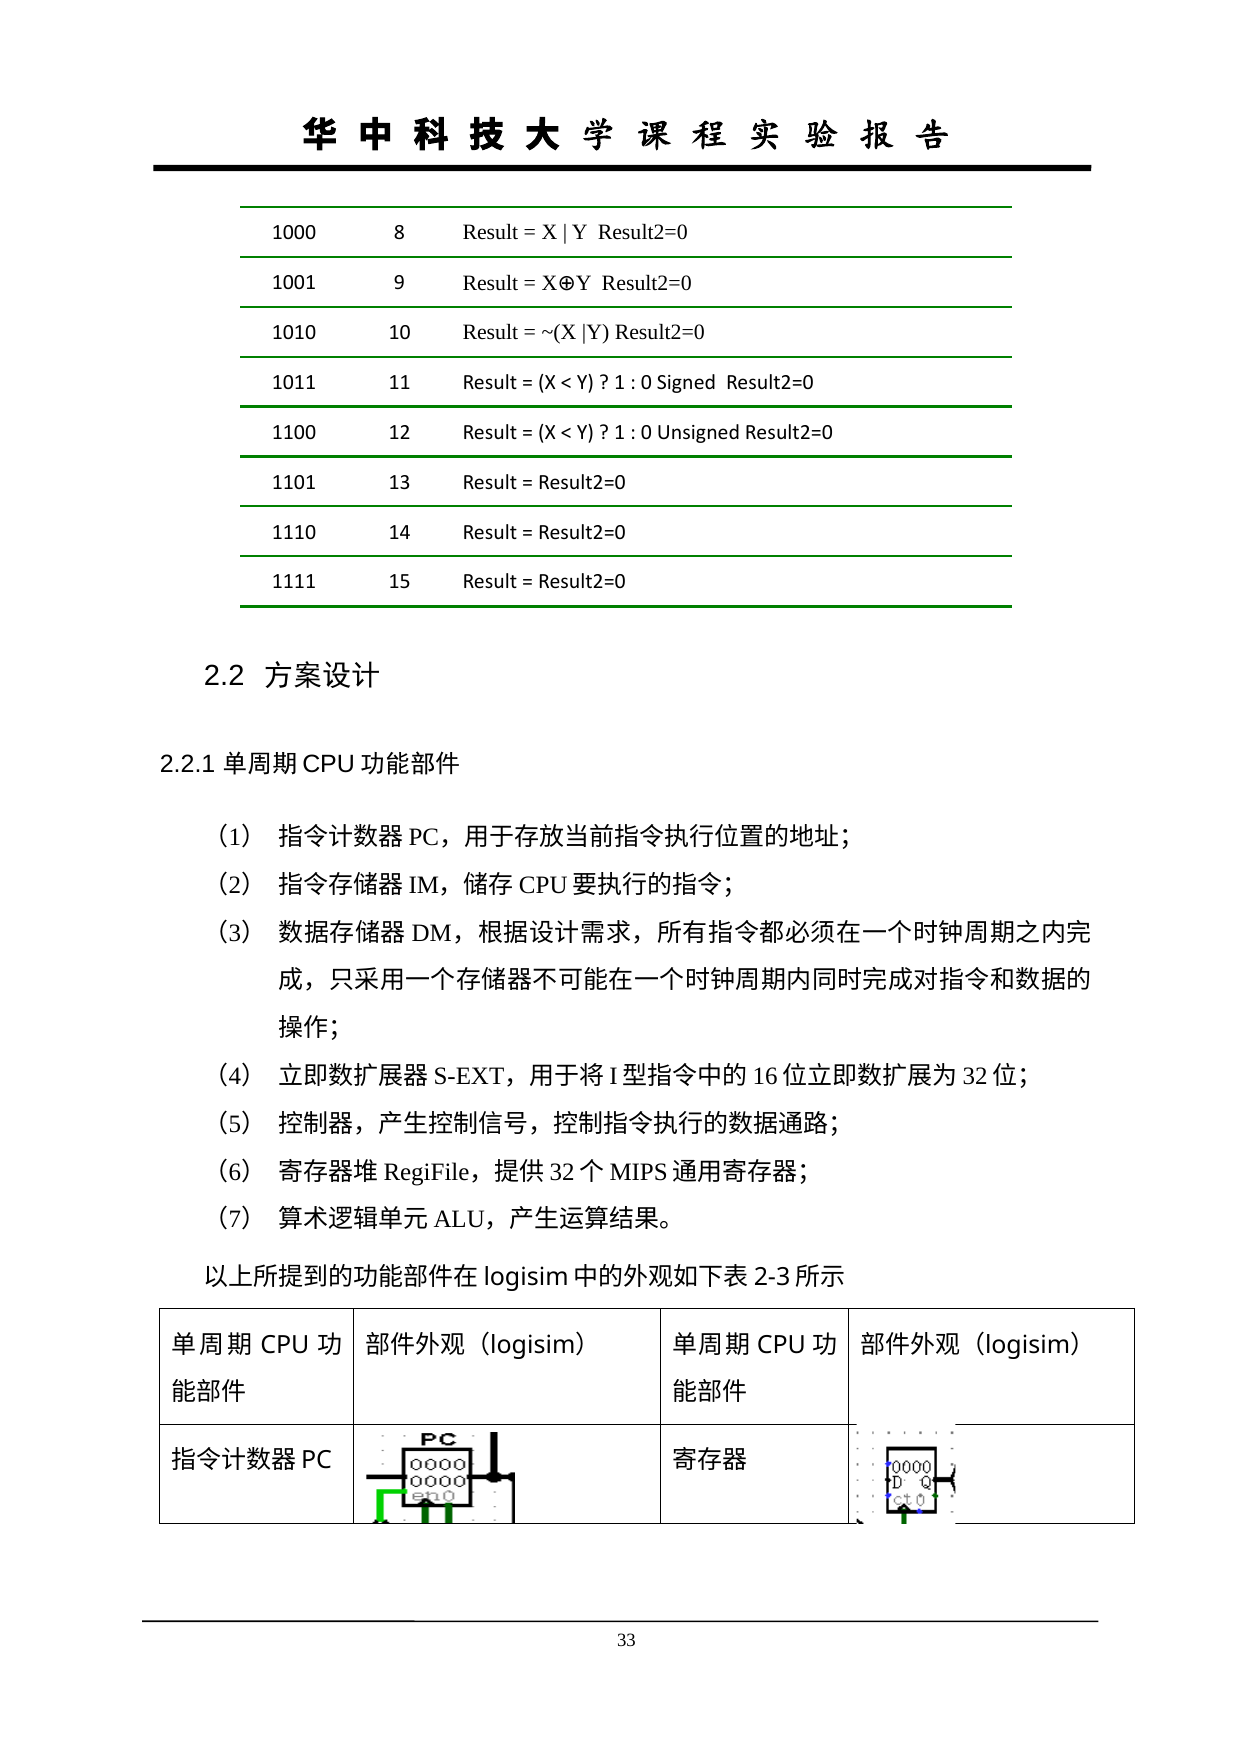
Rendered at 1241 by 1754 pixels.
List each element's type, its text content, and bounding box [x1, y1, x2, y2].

table_header 部件外观（logisim） [849, 1309, 1134, 1423]
table_cell 指令计数器PC [160, 1425, 353, 1523]
table_cell Result = Result2=0 [451, 458, 1012, 505]
table_cell 8 [348, 208, 451, 256]
table_cell 1010 [240, 308, 348, 356]
table_cell 1011 [240, 358, 348, 405]
list 数据存储器DM，根据设计需求，所有指令都必须在一个时钟周期之内完成，只采用一个存储器不可能在一个时钟周期内同时完成对指令和数据的操作； [203, 906, 1093, 1050]
table_cell 1000 [240, 208, 348, 256]
table_cell 1001 [240, 258, 348, 306]
table_cell [849, 1425, 856, 1523]
table_cell 10 [348, 308, 451, 356]
table_header 单周期CPU功能部件 [160, 1309, 353, 1423]
table_cell Result = X | Y Result2=0 [451, 208, 1012, 256]
list 指令存储器IM，储存CPU要执行的指令； [203, 858, 1093, 906]
subtitle 单周期CPU功能部件 [159, 739, 1093, 787]
table_cell Result = (X < Y) ? 1 : 0 Unsigned Result2=0 [451, 408, 1012, 455]
table_header 部件外观（logisim） [354, 1309, 660, 1423]
text 以上所提到的功能部件在logisim中的外观如下表2-3所示 [203, 1251, 1093, 1298]
table_cell 寄存器 [661, 1425, 848, 1523]
table_cell 1110 [240, 507, 348, 555]
table_cell Result = Result2=0 [451, 557, 1012, 605]
table_cell 12 [348, 408, 451, 455]
picture [366, 1432, 515, 1523]
table_cell 14 [348, 507, 451, 555]
table_cell 1100 [240, 408, 348, 455]
table_cell [956, 1425, 1134, 1523]
table_cell 11 [348, 358, 451, 405]
table_cell Result = (X < Y) ? 1 : 0 Signed Result2=0 [451, 358, 1012, 405]
table_cell 9 [348, 258, 451, 306]
table_cell 13 [348, 458, 451, 505]
list 控制器，产生控制信号，控制指令执行的数据通路； [203, 1098, 1093, 1145]
table_cell 1101 [240, 458, 348, 505]
list 算术逻辑单元ALU，产生运算结果。 [203, 1193, 1093, 1241]
table_cell 1111 [240, 557, 348, 605]
table_cell Result = X⊕Y Result2=0 [451, 258, 1012, 306]
table_cell 15 [348, 557, 451, 605]
list 立即数扩展器S-EXT，用于将I型指令中的16位立即数扩展为32位； [203, 1050, 1093, 1098]
subtitle 方案设计 [204, 656, 1093, 691]
table_cell Result = ~(X |Y) Result2=0 [451, 308, 1012, 356]
table_cell Result = Result2=0 [451, 507, 1012, 555]
picture [856, 1424, 956, 1524]
table_header 单周期CPU功能部件 [661, 1309, 848, 1423]
table_cell [354, 1425, 660, 1523]
list 指令计数器PC，用于存放当前指令执行位置的地址； [203, 811, 1093, 858]
list 寄存器堆RegiFile，提供32个MIPS通用寄存器； [203, 1145, 1093, 1193]
